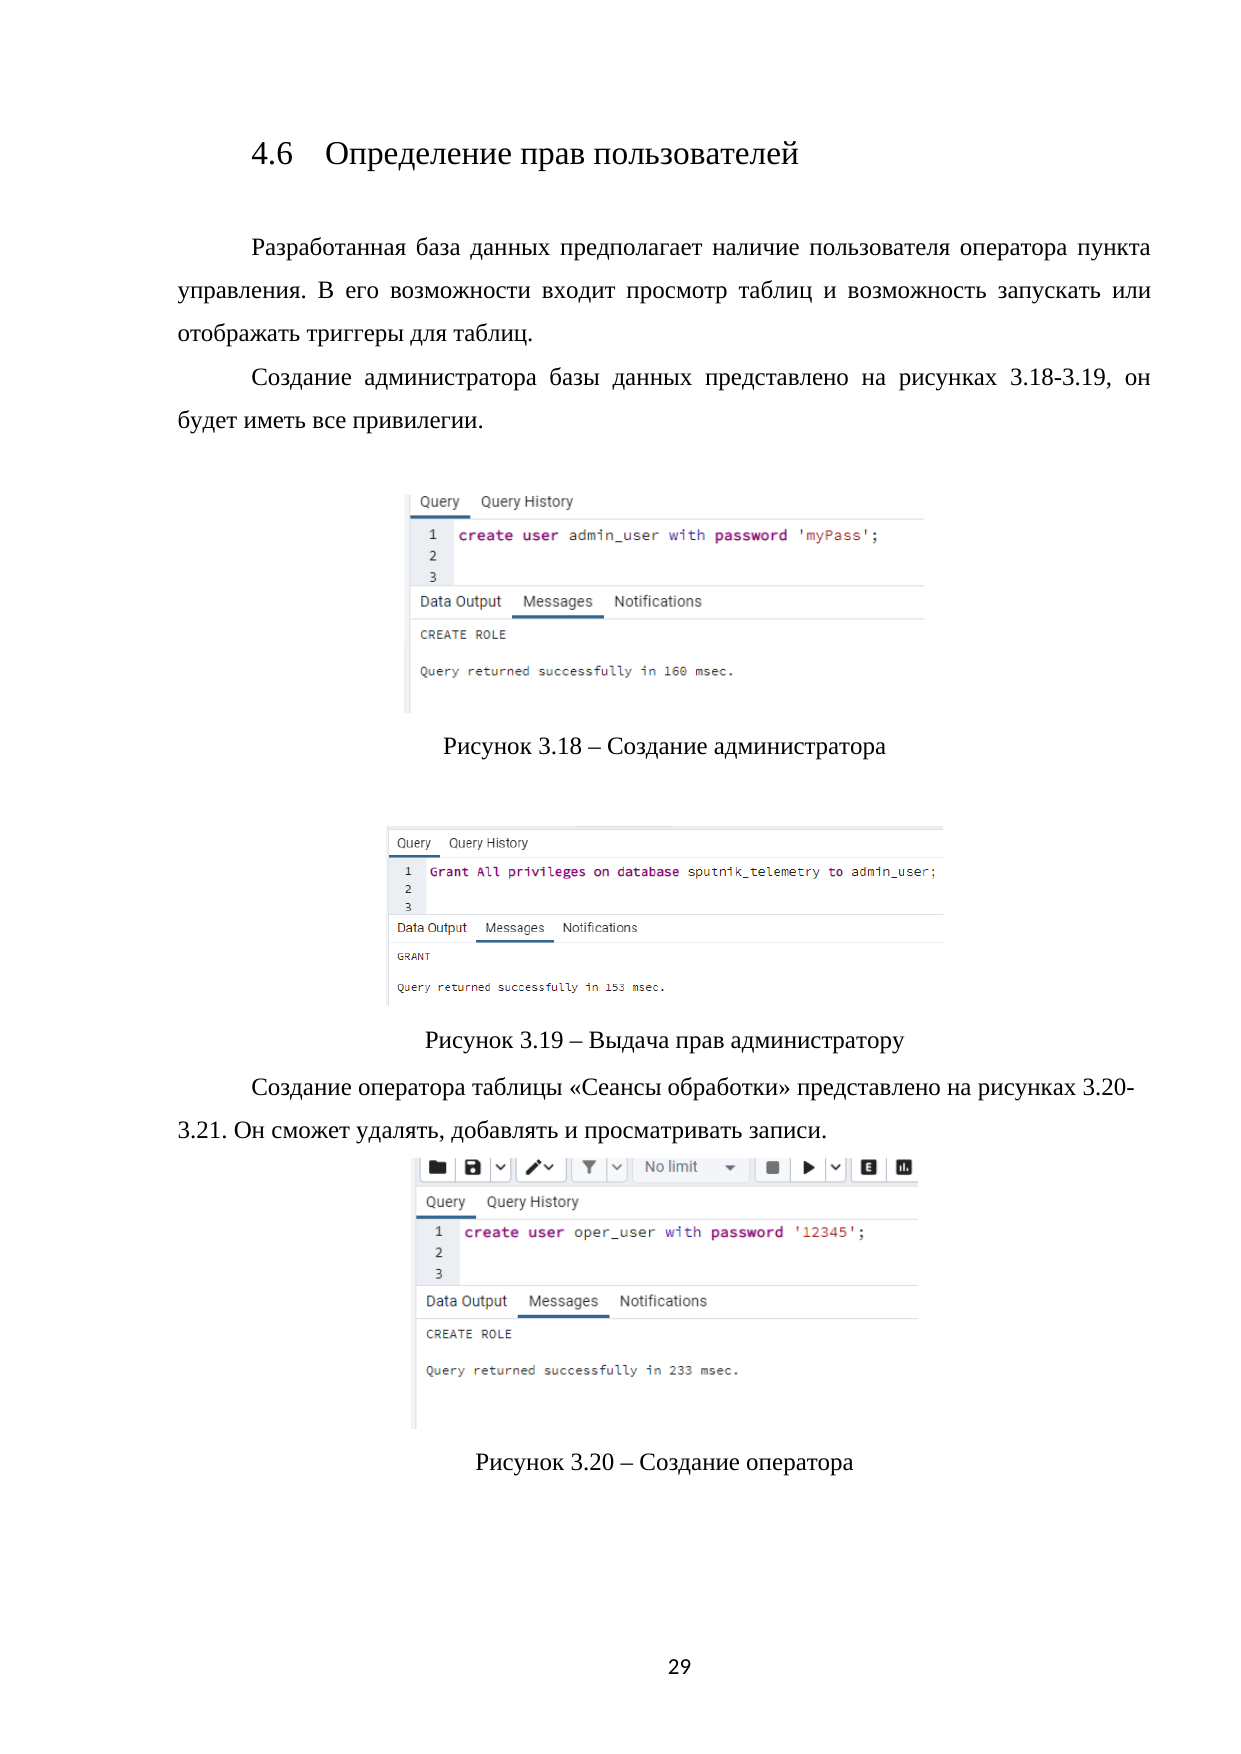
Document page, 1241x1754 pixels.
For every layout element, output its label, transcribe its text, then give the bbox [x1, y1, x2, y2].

text Создание оператора таблицы «Сеансы обработки» представлено на рисунках 3.20-3.21. Он сможет удалять, добавлять и просматривать записи. [177, 1072, 1152, 1144]
picture [411, 1158, 918, 1429]
picture [385, 826, 944, 1006]
picture [404, 495, 925, 713]
text Создание администратора базы данных представлено на рисунках 3.18-3.19, он будет иметь все привилегии. [177, 362, 1152, 433]
text 4.6 Определение прав пользователей [177, 133, 1152, 171]
text Рисунок 3.18 – Создание администратора [177, 731, 1152, 760]
text Рисунок 3.20 – Создание оператора [177, 1447, 1152, 1476]
text Разработанная база данных предполагает наличие пользователя оператора пункта управления. В его возможности входит просмотр таблиц и возможность запускать или отображать триггеры для таблиц. [177, 232, 1152, 347]
text Рисунок 3.19 – Выдача прав администратору [177, 1025, 1152, 1053]
